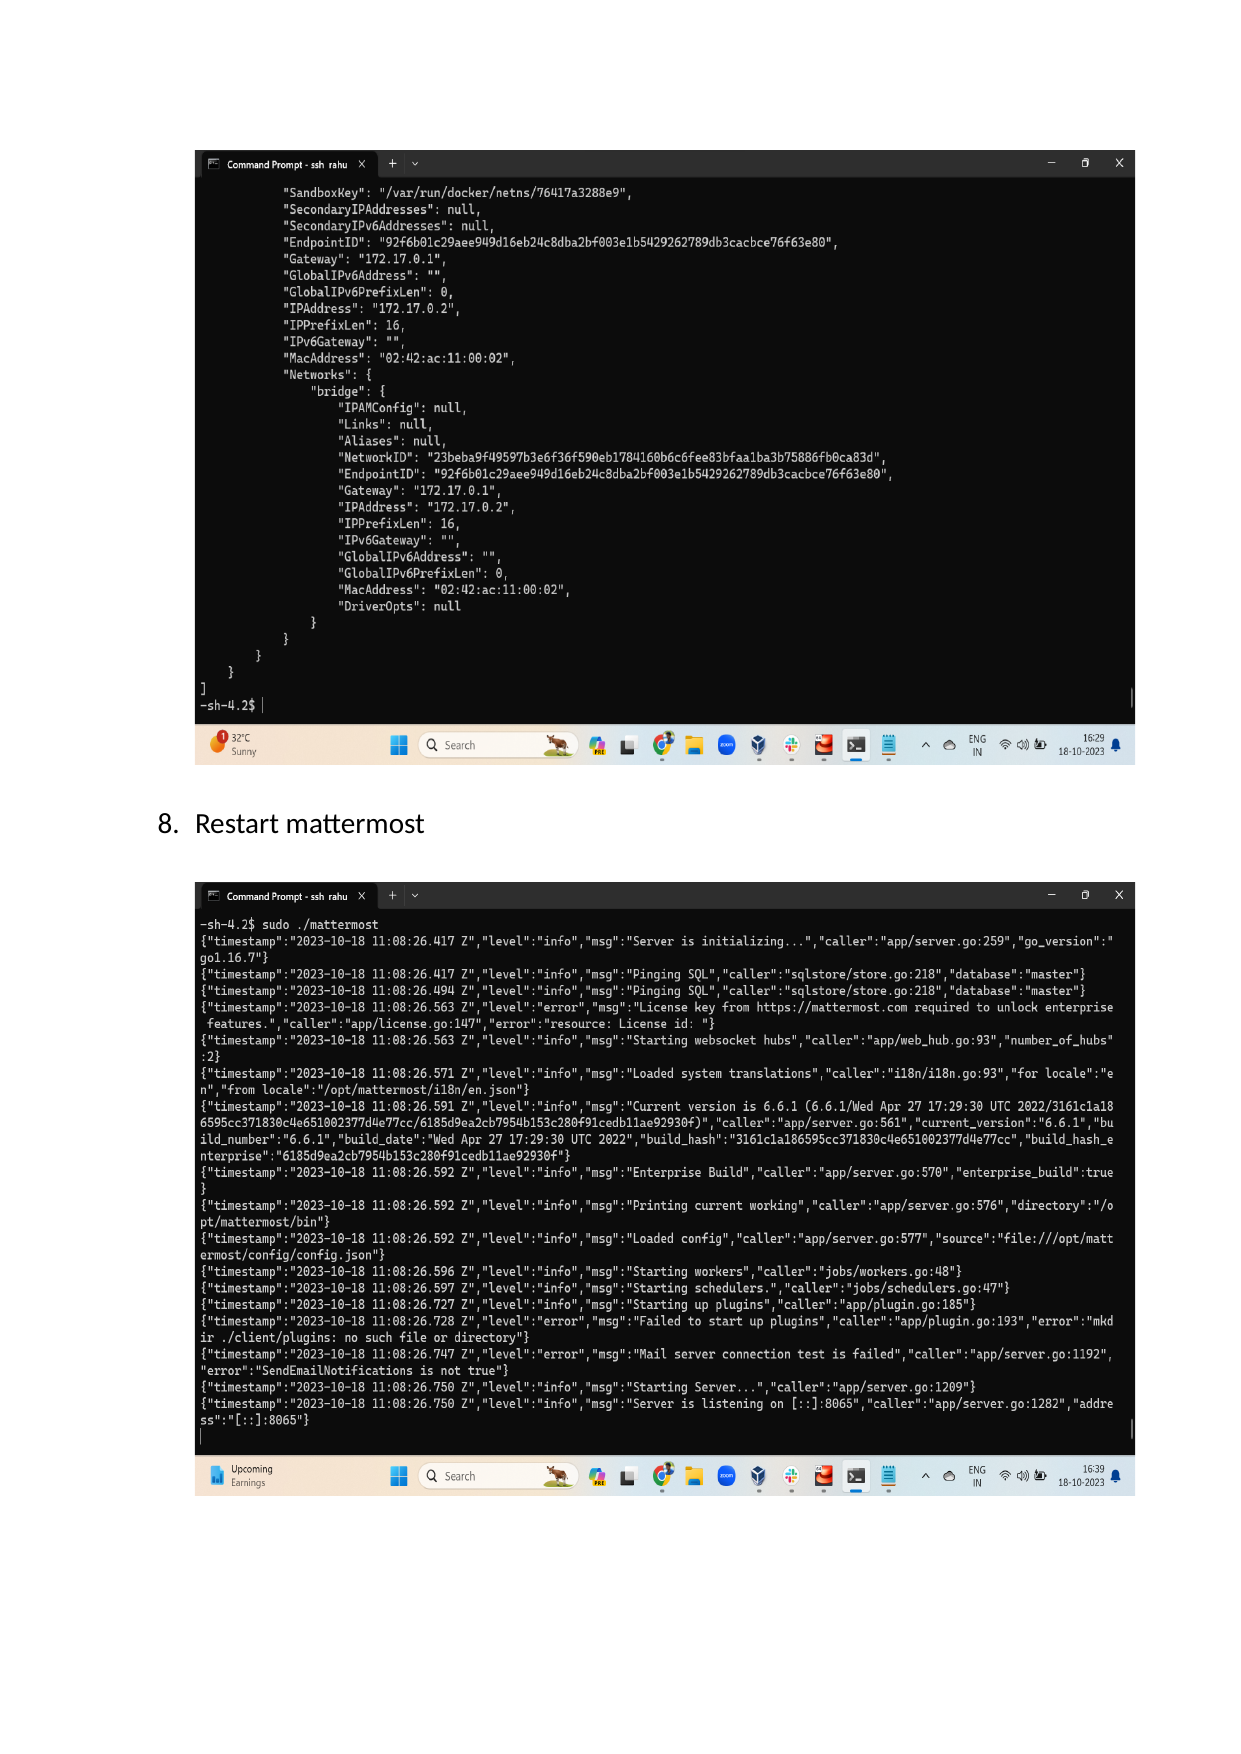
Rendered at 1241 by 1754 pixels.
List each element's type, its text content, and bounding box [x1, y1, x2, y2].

picture [194, 882, 1135, 1496]
list Restart mattermost [157, 805, 1090, 841]
picture [194, 150, 1135, 765]
